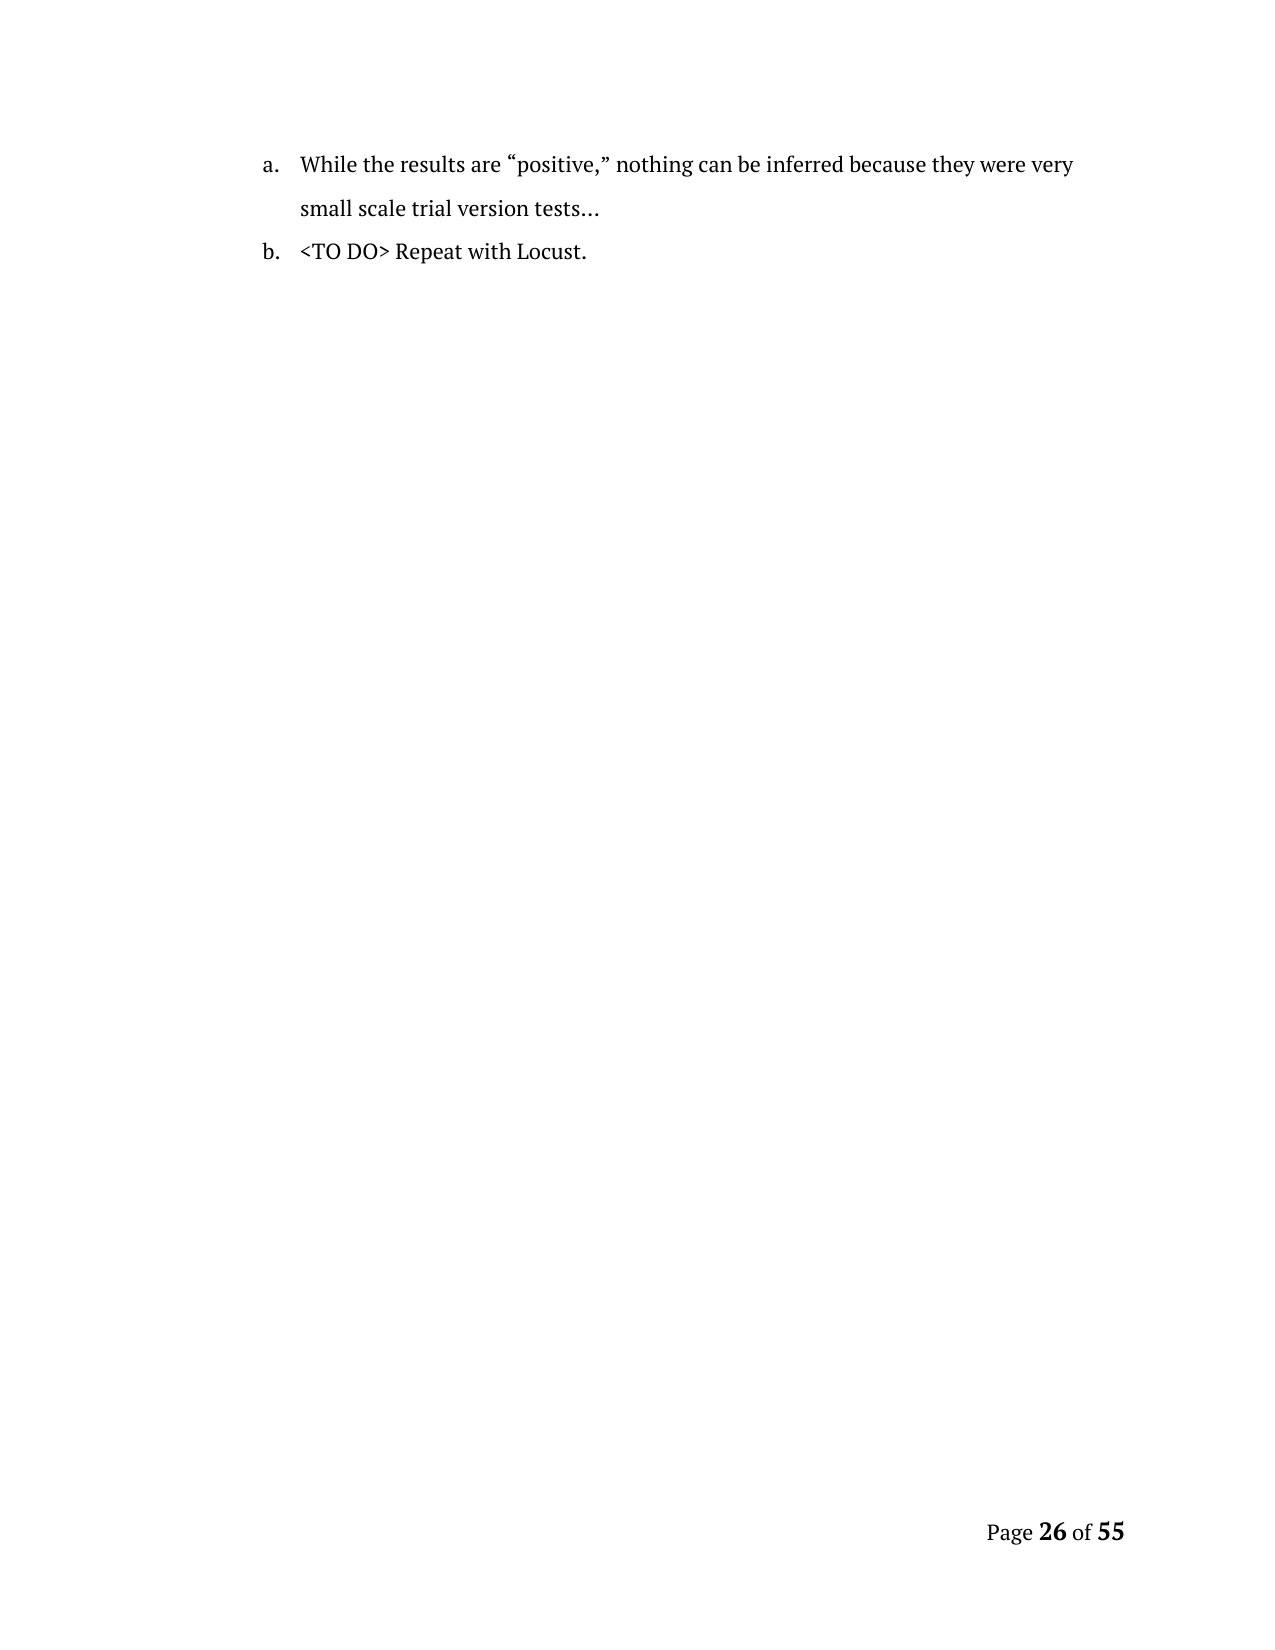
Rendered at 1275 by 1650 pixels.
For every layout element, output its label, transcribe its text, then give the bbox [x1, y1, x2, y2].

list <TO DO> Repeat with Locust. [262, 237, 1125, 266]
list While the results are “positive,” nothing can be inferred because they were very small scale trial version tests… [262, 150, 1125, 222]
